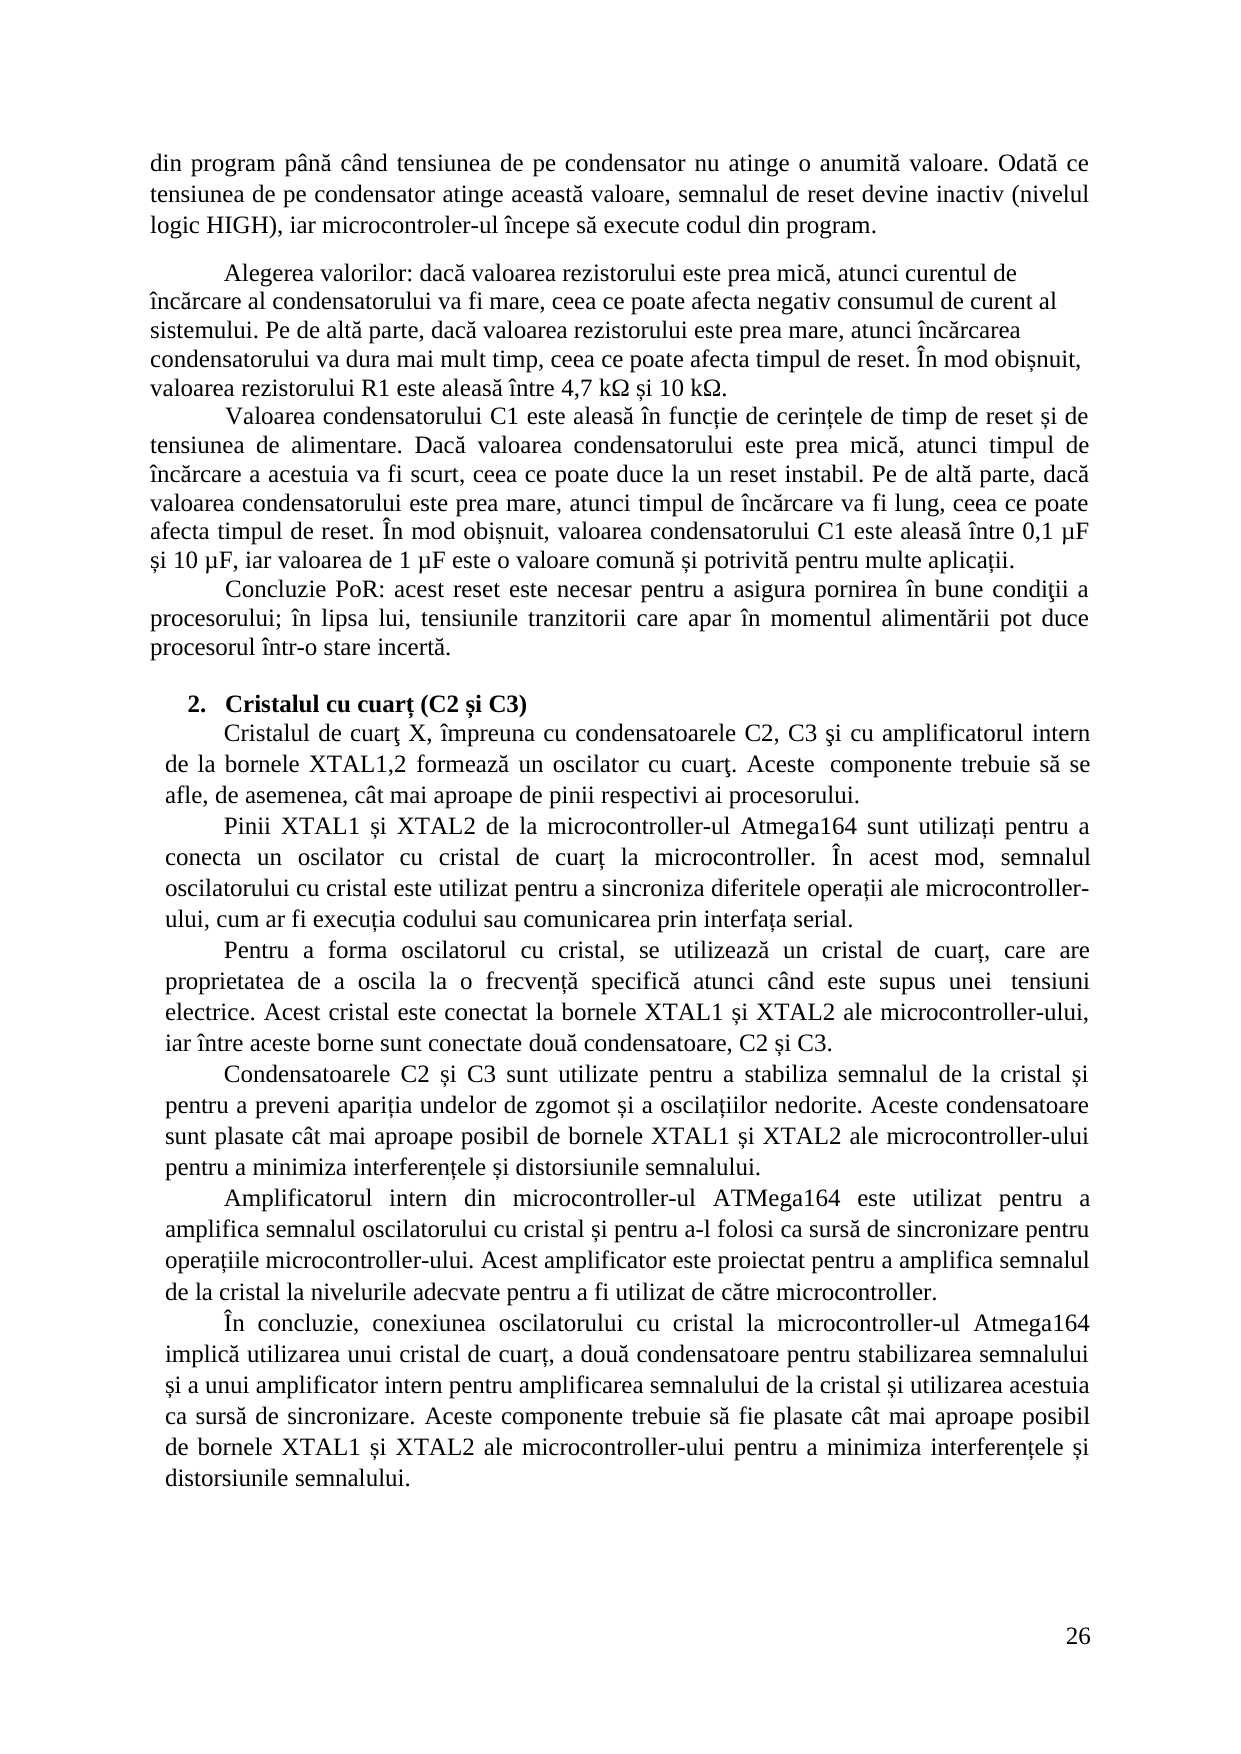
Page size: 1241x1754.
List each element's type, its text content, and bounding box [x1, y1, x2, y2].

text Amplificatorul intern din microcontroller-ul ATMega164 este utilizat pentru a amplifica semnalul oscilatorului cu cristal și pentru a-l folosi ca sursă de sincronizare pentru operațiile microcontroller-ului. Acest amplificator este proiectat pentru a amplifica semnalul de la cristal la nivelurile adecvate pentru a fi utilizat de către microcontroller. [165, 1183, 1090, 1305]
text Valoarea condensatorului C1 este aleasă în funcție de cerințele de timp de reset și de tensiunea de alimentare. Dacă valoarea condensatorului este prea mică, atunci timpul de încărcare a acestuia va fi scurt, ceea ce poate duce la un reset instabil. Pe de altă parte, dacă valoarea condensatorului este prea mare, atunci timpul de încărcare va fi lung, ceea ce poate afecta timpul de reset. În mod obișnuit, valoarea condensatorului C1 este aleasă între 0,1 µF și 10 µF, iar valoarea de 1 µF este o valoare comună și potrivită pentru multe aplicații. [150, 401, 1090, 574]
text În concluzie, conexiunea oscilatorului cu cristal la microcontroller-ul Atmega164 implică utilizarea unui cristal de cuarț, a două condensatoare pentru stabilizarea semnalului și a unui amplificator intern pentru amplificarea semnalului de la cristal și utilizarea acestuia ca sursă de sincronizare. Aceste componente trebuie să fie plasate cât mai aproape posibil de bornele XTAL1 și XTAL2 ale microcontroller-ului pentru a minimiza interferențele și distorsiunile semnalului. [165, 1308, 1090, 1492]
text Pentru a forma oscilatorul cu cristal, se utilizează un cristal de cuarț, care are proprietatea de a oscila la o frecvență specifică atunci când este supus unei tensiuni electrice. Acest cristal este conectat la bornele XTAL1 și XTAL2 ale microcontroller-ului, iar între aceste borne sunt conectate două condensatoare, C2 și C3. [165, 935, 1091, 1057]
subtitle Cristalul cu cuarț (C2 și C3) [187, 689, 1182, 718]
text Alegerea valorilor: dacă valoarea rezistorului este prea mică, atunci curentul de încărcare al condensatorului va fi mare, ceea ce poate afecta negativ consumul de curent al sistemului. Pe de altă parte, dacă valoarea rezistorului este prea mare, atunci încărcarea condensatorului va dura mai mult timp, ceea ce poate afecta timpul de reset. În mod obișnuit, valoarea rezistorului R1 este aleasă între 4,7 kΩ și 10 kΩ. [150, 258, 1083, 401]
text din program până când tensiunea de pe condensator nu atinge o anumită valoare. Odată ce tensiunea de pe condensator atinge această valoare, semnalul de reset devine inactiv (nivelul logic HIGH), iar microcontroler-ul începe să execute codul din program. [150, 148, 1090, 239]
text Cristalul de cuarţ X, împreuna cu condensatoarele C2, C3 şi cu amplificatorul intern de la bornele XTAL1,2 formează un oscilator cu cuarţ. Aceste componente trebuie să se afle, de asemenea, cât mai aproape de pinii respectivi ai procesorului. [165, 718, 1091, 809]
text Pinii XTAL1 și XTAL2 de la microcontroller-ul Atmega164 sunt utilizați pentru a conecta un oscilator cu cristal de cuarț la microcontroller. În acest mod, semnalul oscilatorului cu cristal este utilizat pentru a sincroniza diferitele operații ale microcontroller- ului, cum ar fi execuția codului sau comunicarea prin interfața serial. [165, 811, 1091, 933]
text Condensatoarele C2 și C3 sunt utilizate pentru a stabiliza semnalul de la cristal și pentru a preveni apariția undelor de zgomot și a oscilațiilor nedorite. Aceste condensatoare sunt plasate cât mai aproape posibil de bornele XTAL1 și XTAL2 ale microcontroller-ului pentru a minimiza interferențele și distorsiunile semnalului. [165, 1059, 1090, 1181]
text Concluzie PoR: acest reset este necesar pentru a asigura pornirea în bune condiţii a procesorului; în lipsa lui, tensiunile tranzitorii care apar în momentul alimentării pot duce procesorul într-o stare incertă. [150, 574, 1091, 660]
